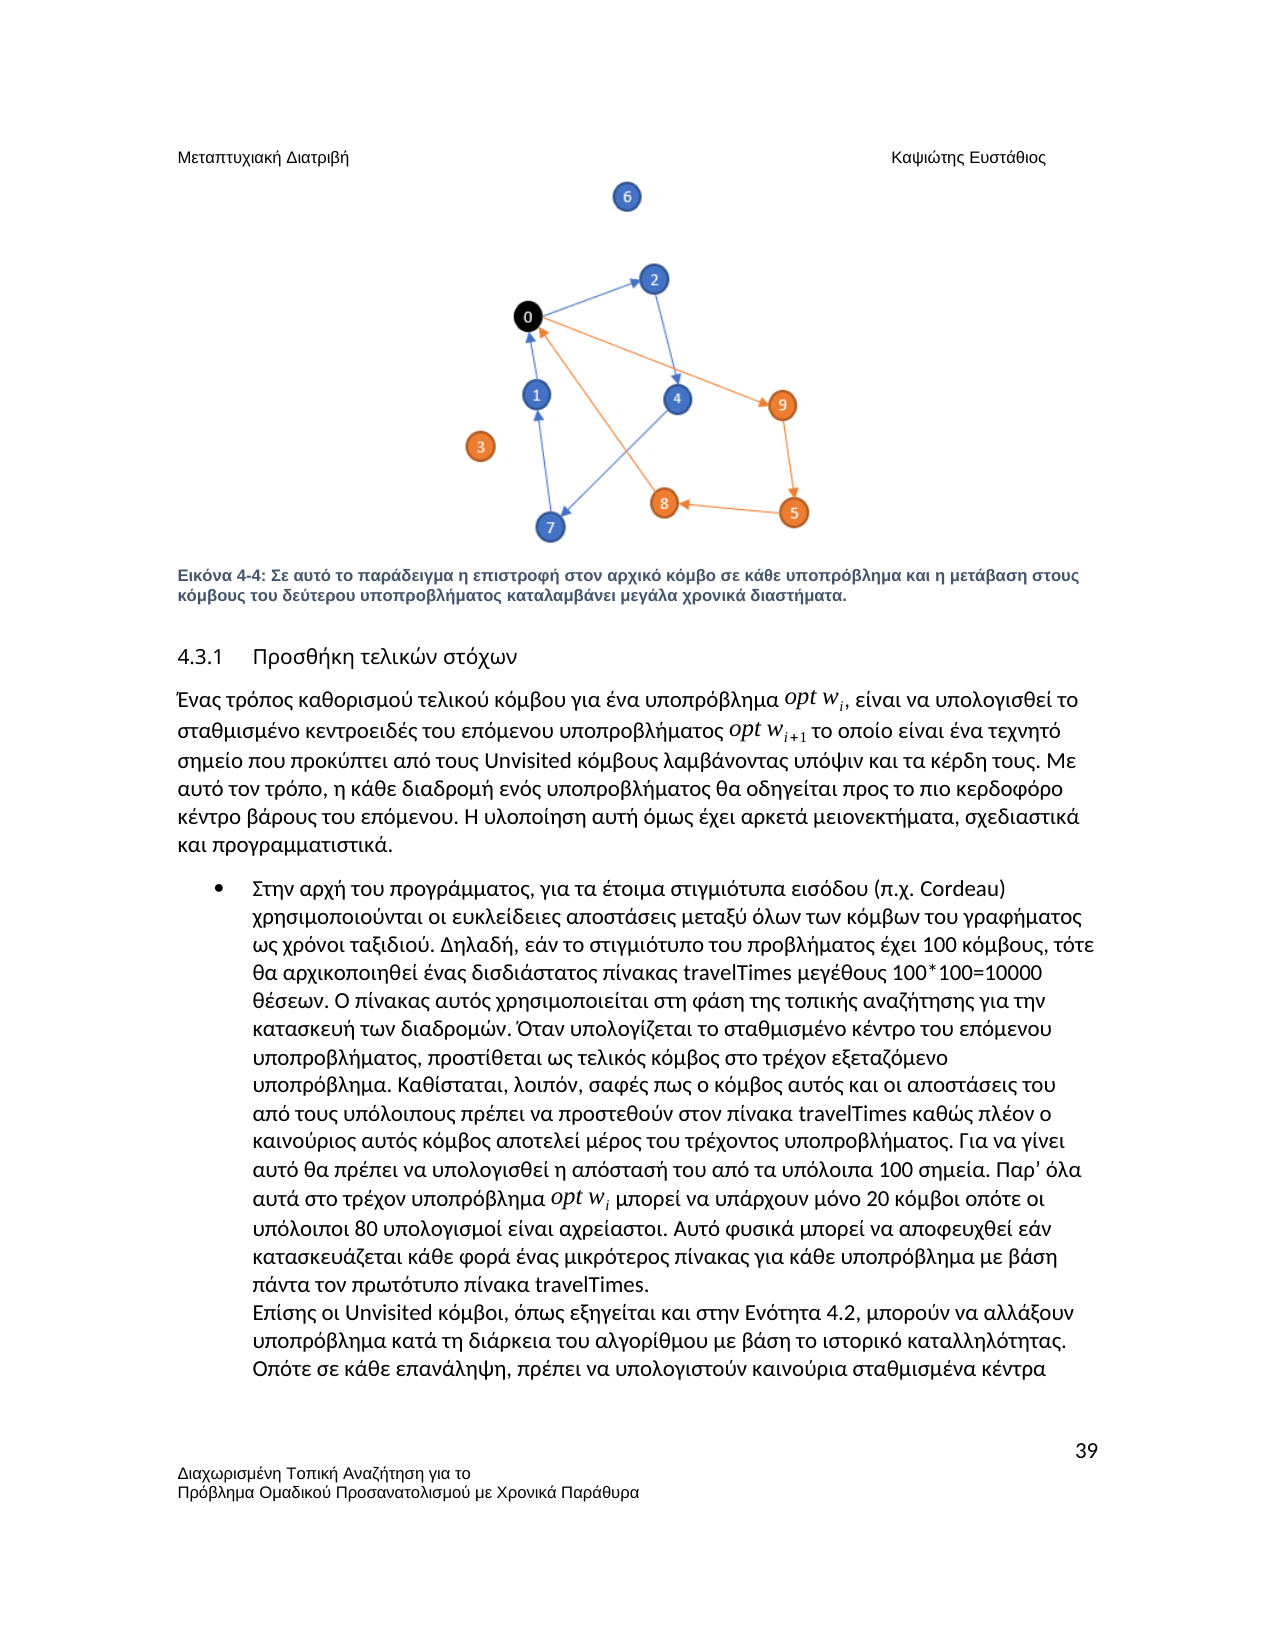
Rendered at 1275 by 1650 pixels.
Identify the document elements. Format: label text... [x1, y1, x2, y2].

picture [456, 177, 819, 550]
text Ένας τρόπος τελικού κόμβου για υποπρόβλημα , να υπολογισθεί το του επόμενου υποπροβλήματος Με αυτό τον τρόπο, η κάθε θα προς το πιο κερδοφόρο κέντρο βάρους του επόμενου. Η υλοποίηση αυτή όμως αρκετά μειονεκτήματα, σχεδιαστικά και προγραμματιστικά. [177, 683, 1098, 858]
subtitle Προσθήκη [177, 642, 1098, 671]
text 4 [177, 566, 1098, 604]
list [215, 874, 1098, 1382]
